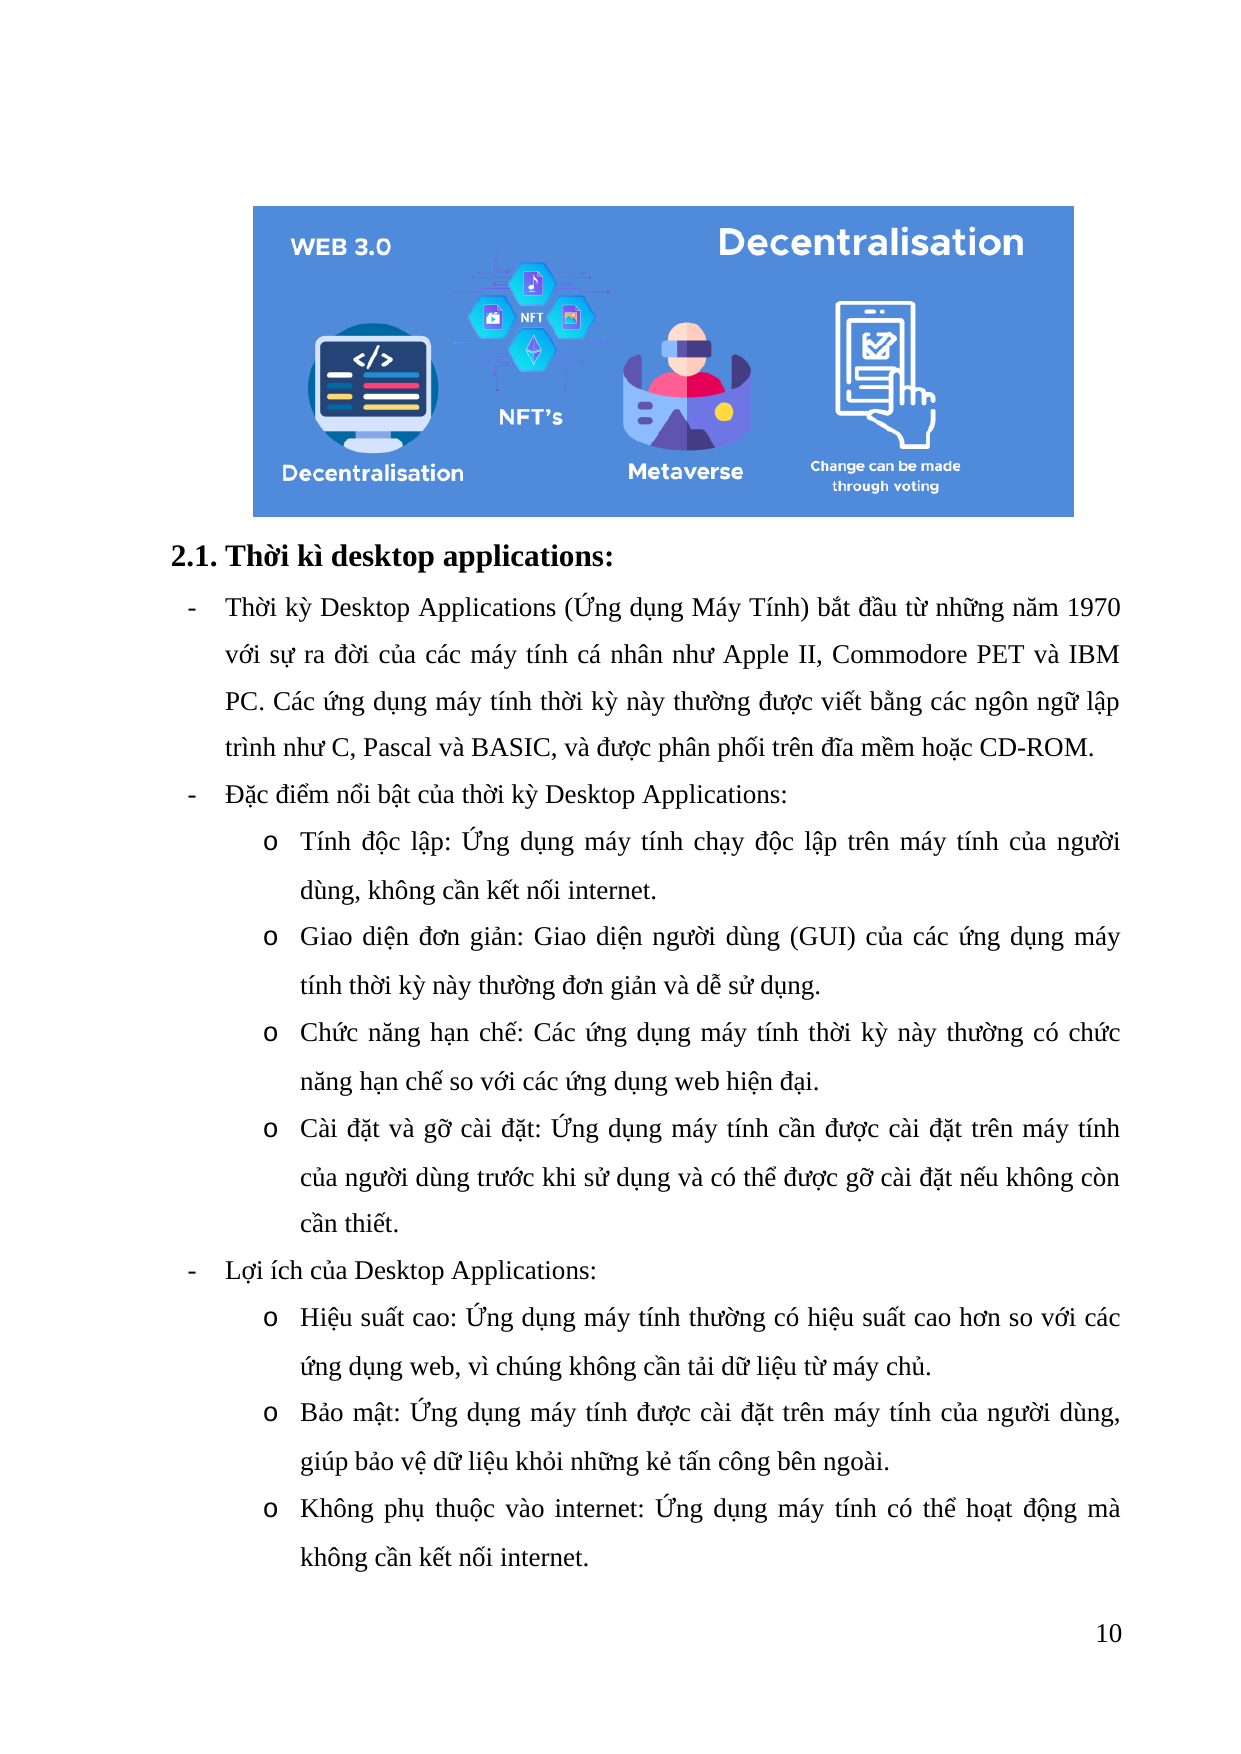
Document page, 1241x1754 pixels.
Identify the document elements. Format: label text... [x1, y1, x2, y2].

picture [253, 206, 1074, 517]
list Lợi ích của Desktop Applications: [187, 1254, 1122, 1285]
list Tính độc lập: Ứng dụng máy tính chạy độc lập trên máy tính của người dùng, không cần kết nối internet. [262, 825, 1122, 905]
subtitle Thời kì desktop applications: [171, 538, 1122, 574]
list Bảo mật: Ứng dụng máy tính được cài đặt trên máy tính của người dùng, giúp bảo vệ dữ liệu khỏi những kẻ tấn công bên ngoài. [262, 1396, 1122, 1476]
list Giao diện đơn giản: Giao diện người dùng (GUI) của các ứng dụng máy tính thời kỳ này thường đơn giản và dễ sử dụng. [262, 921, 1122, 1001]
list Hiệu suất cao: Ứng dụng máy tính thường có hiệu suất cao hơn so với các ứng dụng web, vì chúng không cần tải dữ liệu từ máy chủ. [262, 1301, 1122, 1381]
list Chức năng hạn chế: Các ứng dụng máy tính thời kỳ này thường có chức năng hạn chế so với các ứng dụng web hiện đại. [262, 1016, 1122, 1096]
list Không phụ thuộc vào internet: Ứng dụng máy tính có thể hoạt động mà không cần kết nối internet. [262, 1492, 1122, 1572]
list Cài đặt và gỡ cài đặt: Ứng dụng máy tính cần được cài đặt trên máy tính của người dùng trước khi sử dụng và có thể được gỡ cài đặt nếu không còn cần thiết. [262, 1112, 1122, 1238]
list Đặc điểm nổi bật của thời kỳ Desktop Applications: [187, 778, 1122, 809]
list Thời kỳ Desktop Applications (Ứng dụng Máy Tính) bắt đầu từ những năm 1970 với sự ra đời của các máy tính cá nhân như Apple II, Commodore PET và IBM PC. Các ứng dụng máy tính thời kỳ này thường được viết bằng các ngôn ngữ lập trình như C, Pascal và BASIC, và được phân phối trên đĩa mềm hoặc CD-ROM. [187, 592, 1122, 763]
